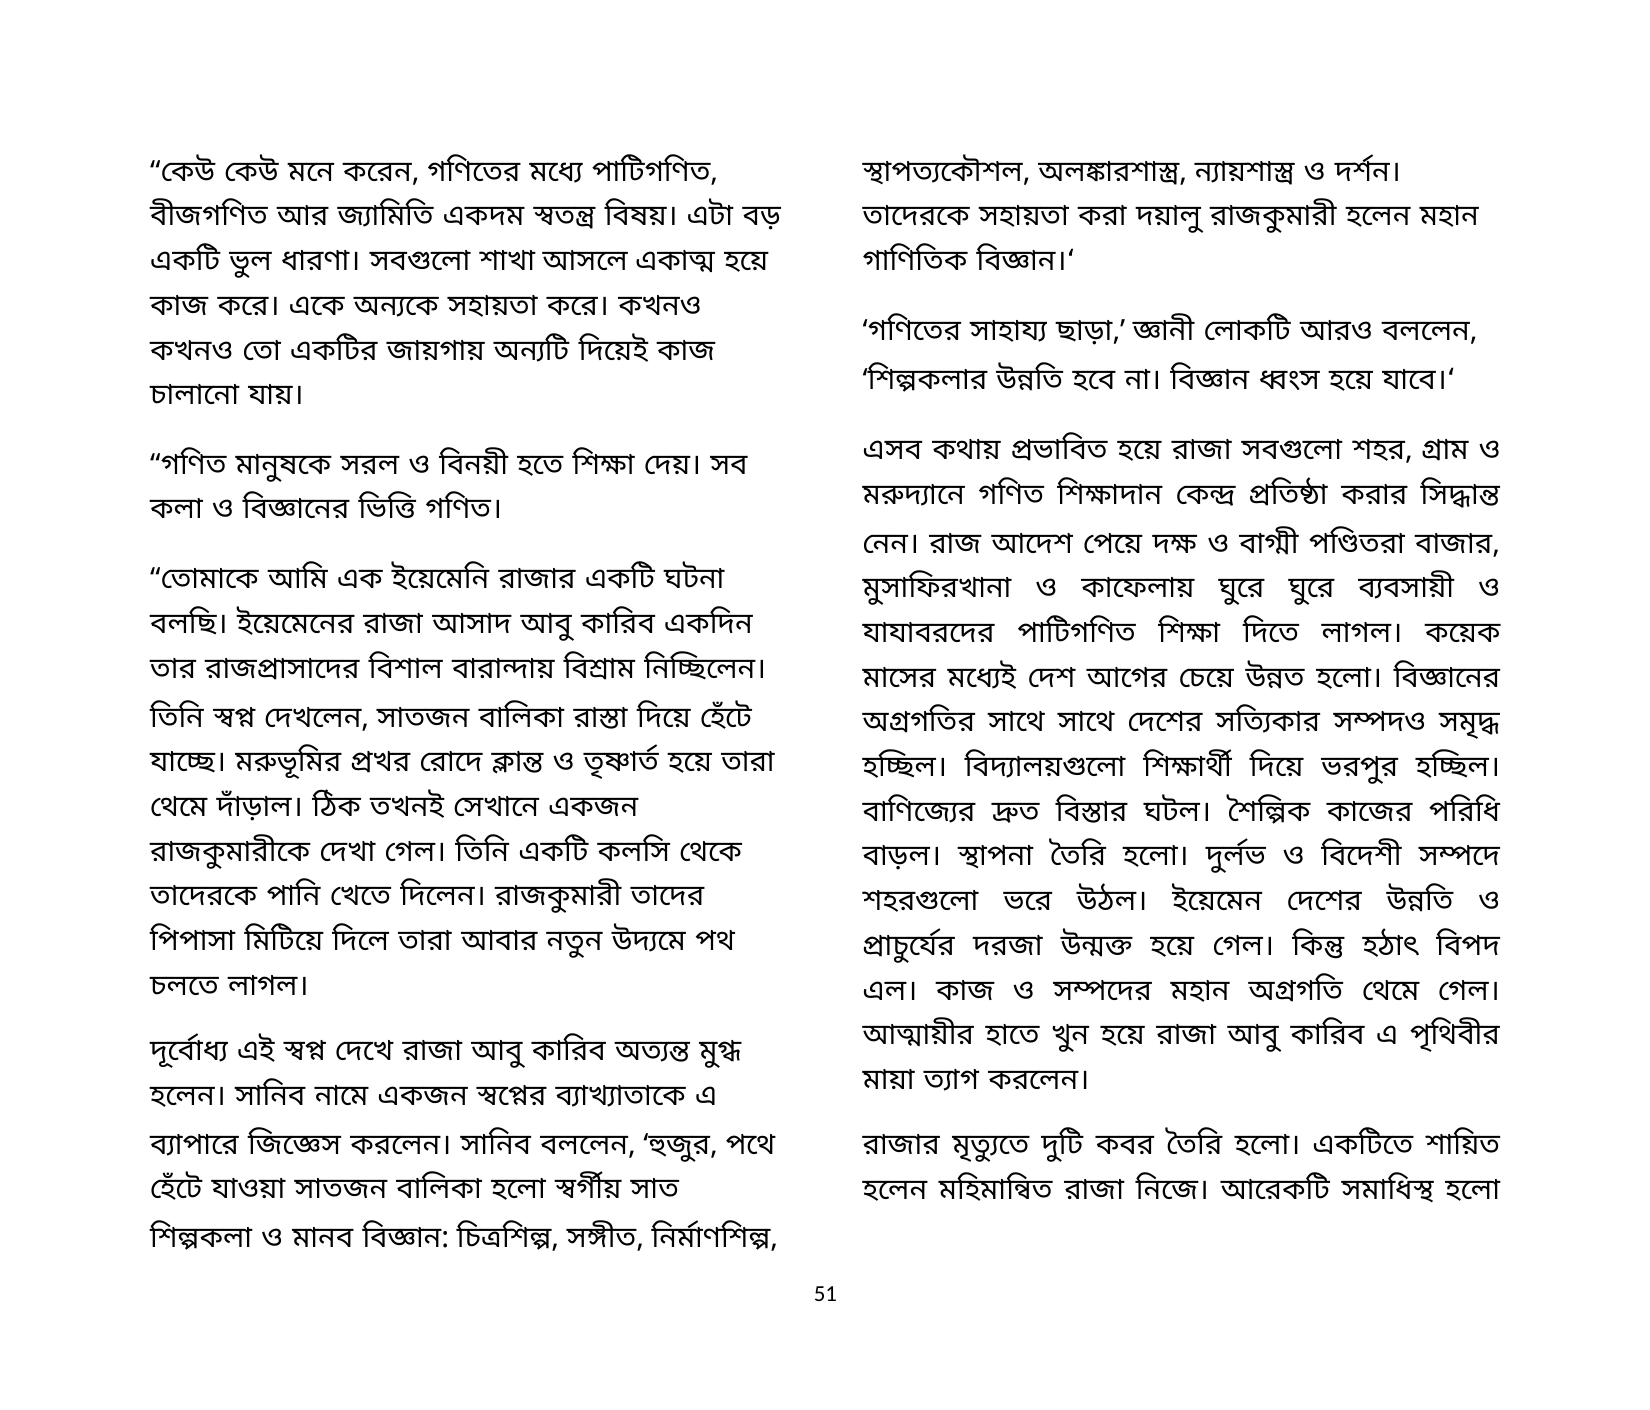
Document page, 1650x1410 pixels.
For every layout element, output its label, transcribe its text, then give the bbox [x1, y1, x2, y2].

text দূর্বোধ্য এই স্বপ্ন দেখে রাজা আবু কারিব অত্যন্ত মুগ্ধ হলেন। সানিব নামে একজন স্বপ্নের ব্যাখ্যাতাকে এ ব্যাপারে জিজ্ঞেস করলেন। সানিব বললেন, ‘হুজুর, পথে হেঁটে যাওয়া সাতজন বালিকা হলো স্বর্গীয় সাত শিল্পকলা ও মানব বিজ্ঞান: চিত্রশিল্প, সঙ্গীত, নির্মাণশিল্প, স্থাপত্যকৌশল, অলঙ্কারশাস্ত্র, ন্যায়শাস্ত্র ও দর্শন। তাদেরকে সহায়তা করা দয়ালু রাজকুমারী হলেন মহান গাণিতিক বিজ্ঞান।‘ [150, 1034, 787, 1259]
text “কেউ কেউ মনে করেন, গণিতের মধ্যে পাটিগণিত, বীজগণিত আর জ্যামিতি একদম স্বতন্ত্র বিষয়। এটা বড় একটি ভুল ধারণা। সবগুলো শাখা আসলে একাত্ম হয়ে কাজ করে। একে অন্যকে সহায়তা করে। কখনও কখনও তো একটির জায়গায় অন্যটি দিয়েই কাজ চালানো যায়। [150, 150, 787, 416]
text “গণিত মানুষকে সরল ও বিনয়ী হতে শিক্ষা দেয়। সব কলা ও বিজ্ঞানের ভিত্তি গণিত। [150, 443, 787, 531]
text “তোমাকে আমি এক ইয়েমেনি রাজার একটি ঘটনা বলছি। ইয়েমেনের রাজা আসাদ আবু কারিব একদিন তার রাজপ্রাসাদের বিশাল বারান্দায় বিশ্রাম নিচ্ছিলেন। তিনি স্বপ্ন দেখলেন, সাতজন বালিকা রাস্তা দিয়ে হেঁটে যাচ্ছে। মরুভূমির প্রখর রোদে ক্লান্ত ও তৃষ্ণার্ত হয়ে তারা থেমে দাঁড়াল। ঠিক তখনই সেখানে একজন রাজকুমারীকে দেখা গেল। তিনি একটি কলসি থেকে তাদেরকে পানি খেতে দিলেন। রাজকুমারী তাদের পিপাসা মিটিয়ে দিলে তারা আবার নতুন উদ্যমে পথ চলতে লাগল। [150, 557, 787, 1007]
text এসব কথায় প্রভাবিত হয়ে রাজা সবগুলো শহর, গ্রাম ও মরুদ্যানে গণিত শিক্ষাদান কেন্দ্র প্রতিষ্ঠা করার সিদ্ধান্ত নেন। রাজ আদেশ পেয়ে দক্ষ ও বাগ্মী পণ্ডিতরা বাজার, মুসাফিরখানা ও কাফেলায় ঘুরে ঘুরে ব্যবসায়ী ও যাযাবরদের পাটিগণিত শিক্ষা দিতে লাগল। কয়েক মাসের মধ্যেই দেশ আগের চেয়ে উন্নত হলো। বিজ্ঞানের অগ্রগতির সাথে সাথে দেশের সত্যিকার সম্পদও সমৃদ্ধ হচ্ছিল। বিদ্যালয়গুলো শিক্ষার্থী দিয়ে ভরপুর হচ্ছিল। বাণিজ্যের দ্রুত বিস্তার ঘটল। শৈল্পিক কাজের পরিধি বাড়ল। স্থাপনা তৈরি হলো। দুর্লভ ও বিদেশী সম্পদে শহরগুলো ভরে উঠল। ইয়েমেন দেশের উন্নতি ও প্রাচুর্যের দরজা উন্মক্ত হয়ে গেল। কিন্তু হঠাৎ বিপদ এল। কাজ ও সম্পদের মহান অগ্রগতি থেমে গেল। আত্মায়ীর হাতে খুন হয়ে রাজা আবু কারিব এ পৃথিবীর মায়া ত্যাগ করলেন। [862, 428, 1500, 1101]
text দূর্বোধ্য এই স্বপ্ন দেখে রাজা আবু কারিব অত্যন্ত মুগ্ধ হলেন। সানিব নামে একজন স্বপ্নের ব্যাখ্যাতাকে এ ব্যাপারে জিজ্ঞেস করলেন। সানিব বললেন, ‘হুজুর, পথে হেঁটে যাওয়া সাতজন বালিকা হলো স্বর্গীয় সাত শিল্পকলা ও মানব বিজ্ঞান: চিত্রশিল্প, সঙ্গীত, নির্মাণশিল্প, স্থাপত্যকৌশল, অলঙ্কারশাস্ত্র, ন্যায়শাস্ত্র ও দর্শন। তাদেরকে সহায়তা করা দয়ালু রাজকুমারী হলেন মহান গাণিতিক বিজ্ঞান।‘ [862, 150, 1500, 282]
text ‘গণিতের সাহায্য ছাড়া,’ জ্ঞানী লোকটি আরও বললেন, ‘শিল্পকলার উন্নতি হবে না। বিজ্ঞান ধ্বংস হয়ে যাবে।‘ [862, 309, 1500, 401]
